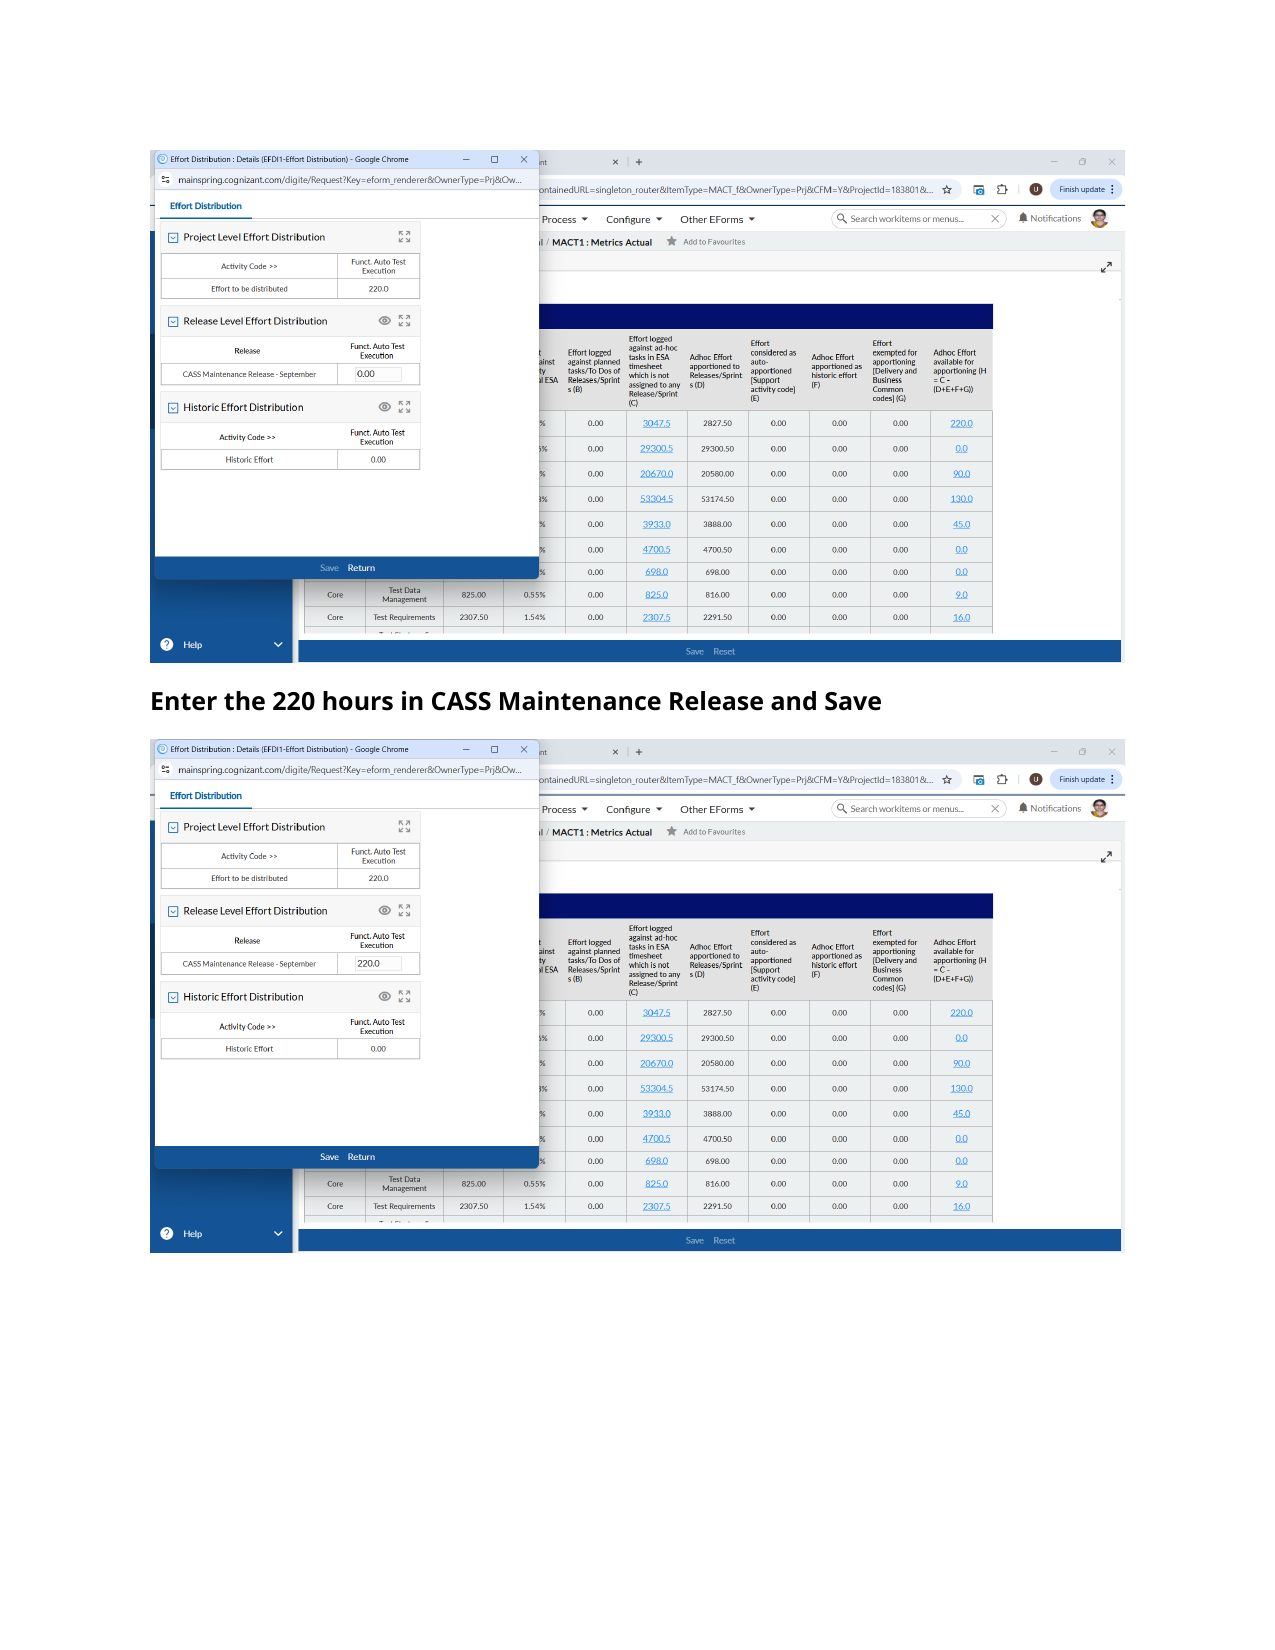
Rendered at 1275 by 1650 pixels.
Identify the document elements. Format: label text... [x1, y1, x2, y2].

text Enter the 220 hours in CASS Maintenance Release and Save [150, 684, 1125, 718]
picture [150, 150, 1125, 663]
picture [150, 739, 1125, 1253]
